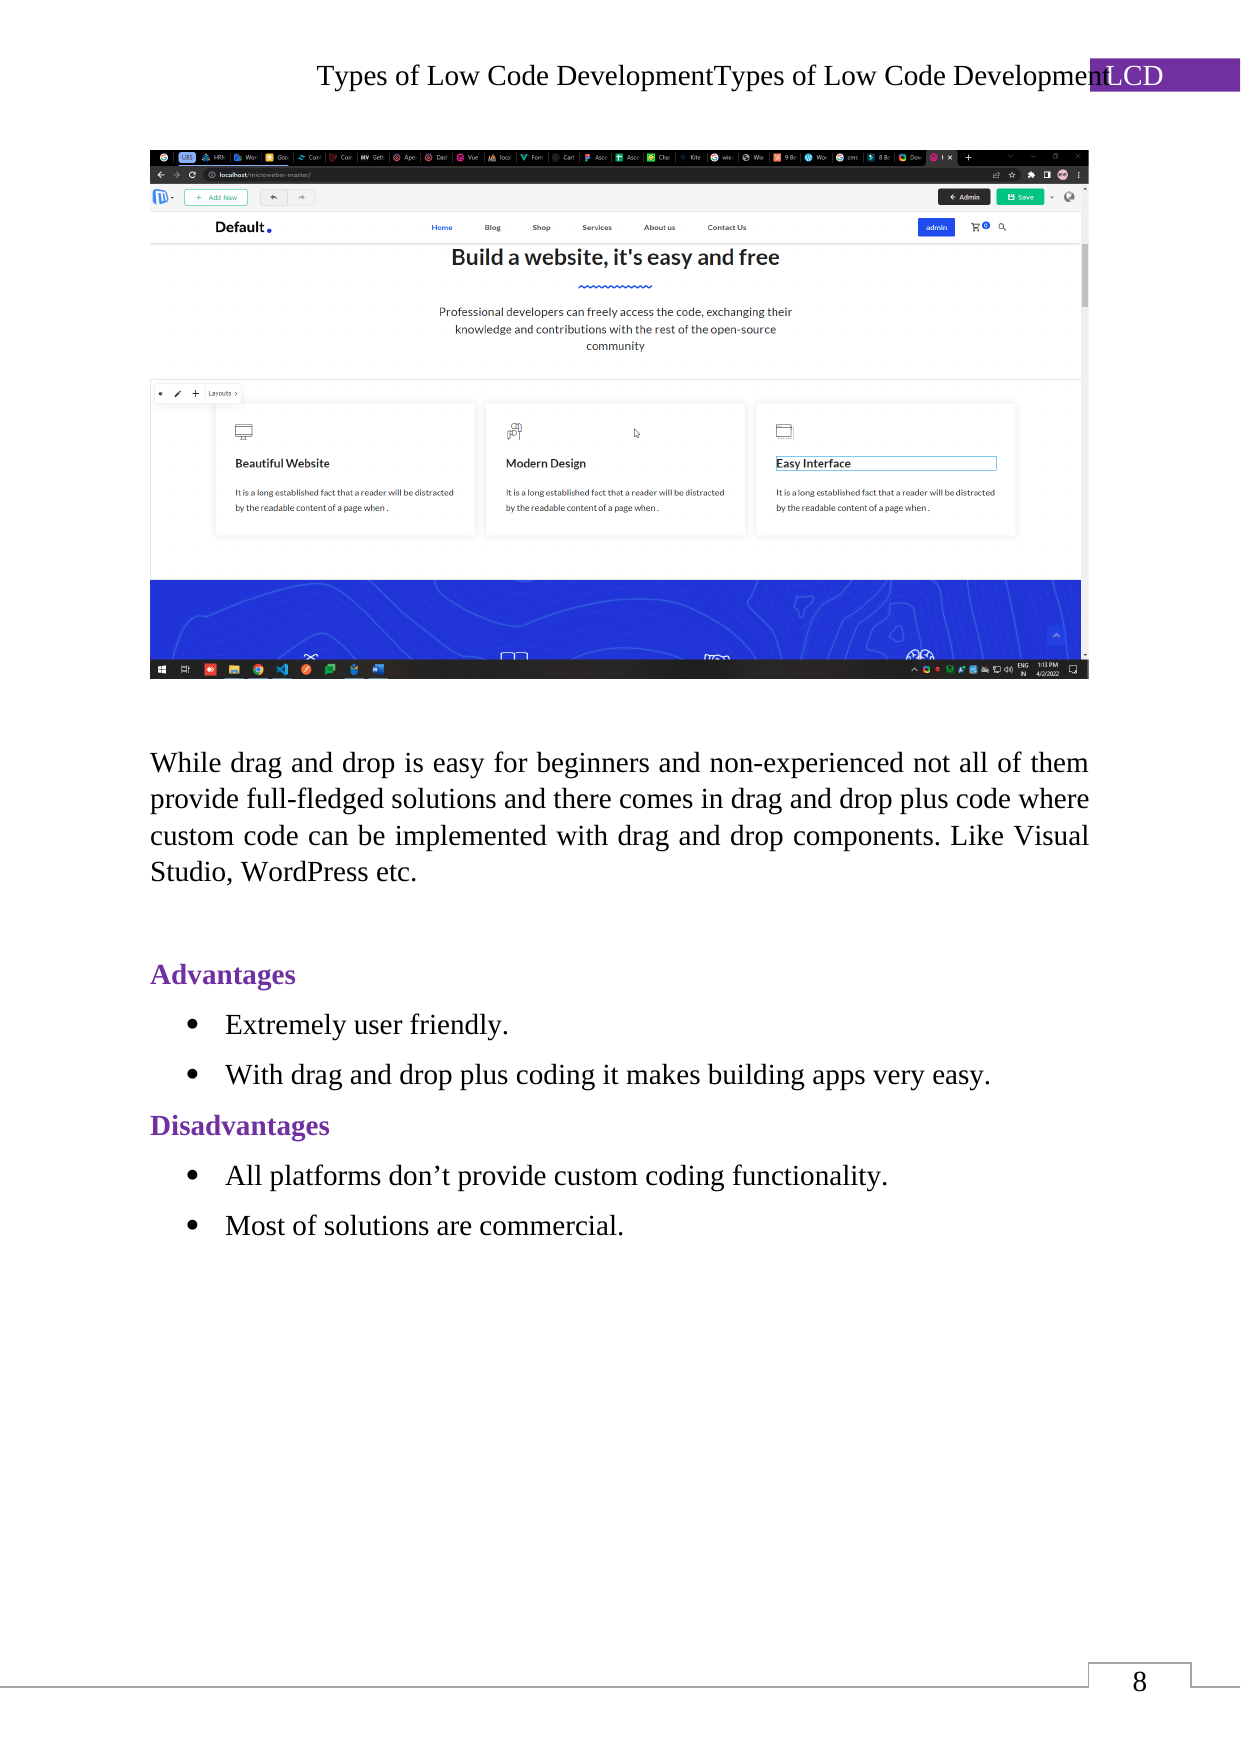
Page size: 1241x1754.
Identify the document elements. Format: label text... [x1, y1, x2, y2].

title Advantages [150, 957, 1090, 990]
text While drag and drop is easy for beginners and non-experienced not all of them provide full-fledged solutions and there comes in drag and drop plus code where custom code can be implemented with drag and drop components. Like Visual Studio, WordPress etc. [150, 745, 1090, 887]
picture [150, 150, 1089, 679]
list With drag and drop plus coding it makes building apps very easy. [187, 1057, 1090, 1091]
title Disadvantages [150, 1108, 1090, 1141]
list Extremely user friendly. [187, 1007, 1090, 1041]
list All platforms don’t provide custom coding functionality. [187, 1158, 1090, 1192]
list Most of solutions are commercial. [187, 1208, 1090, 1242]
